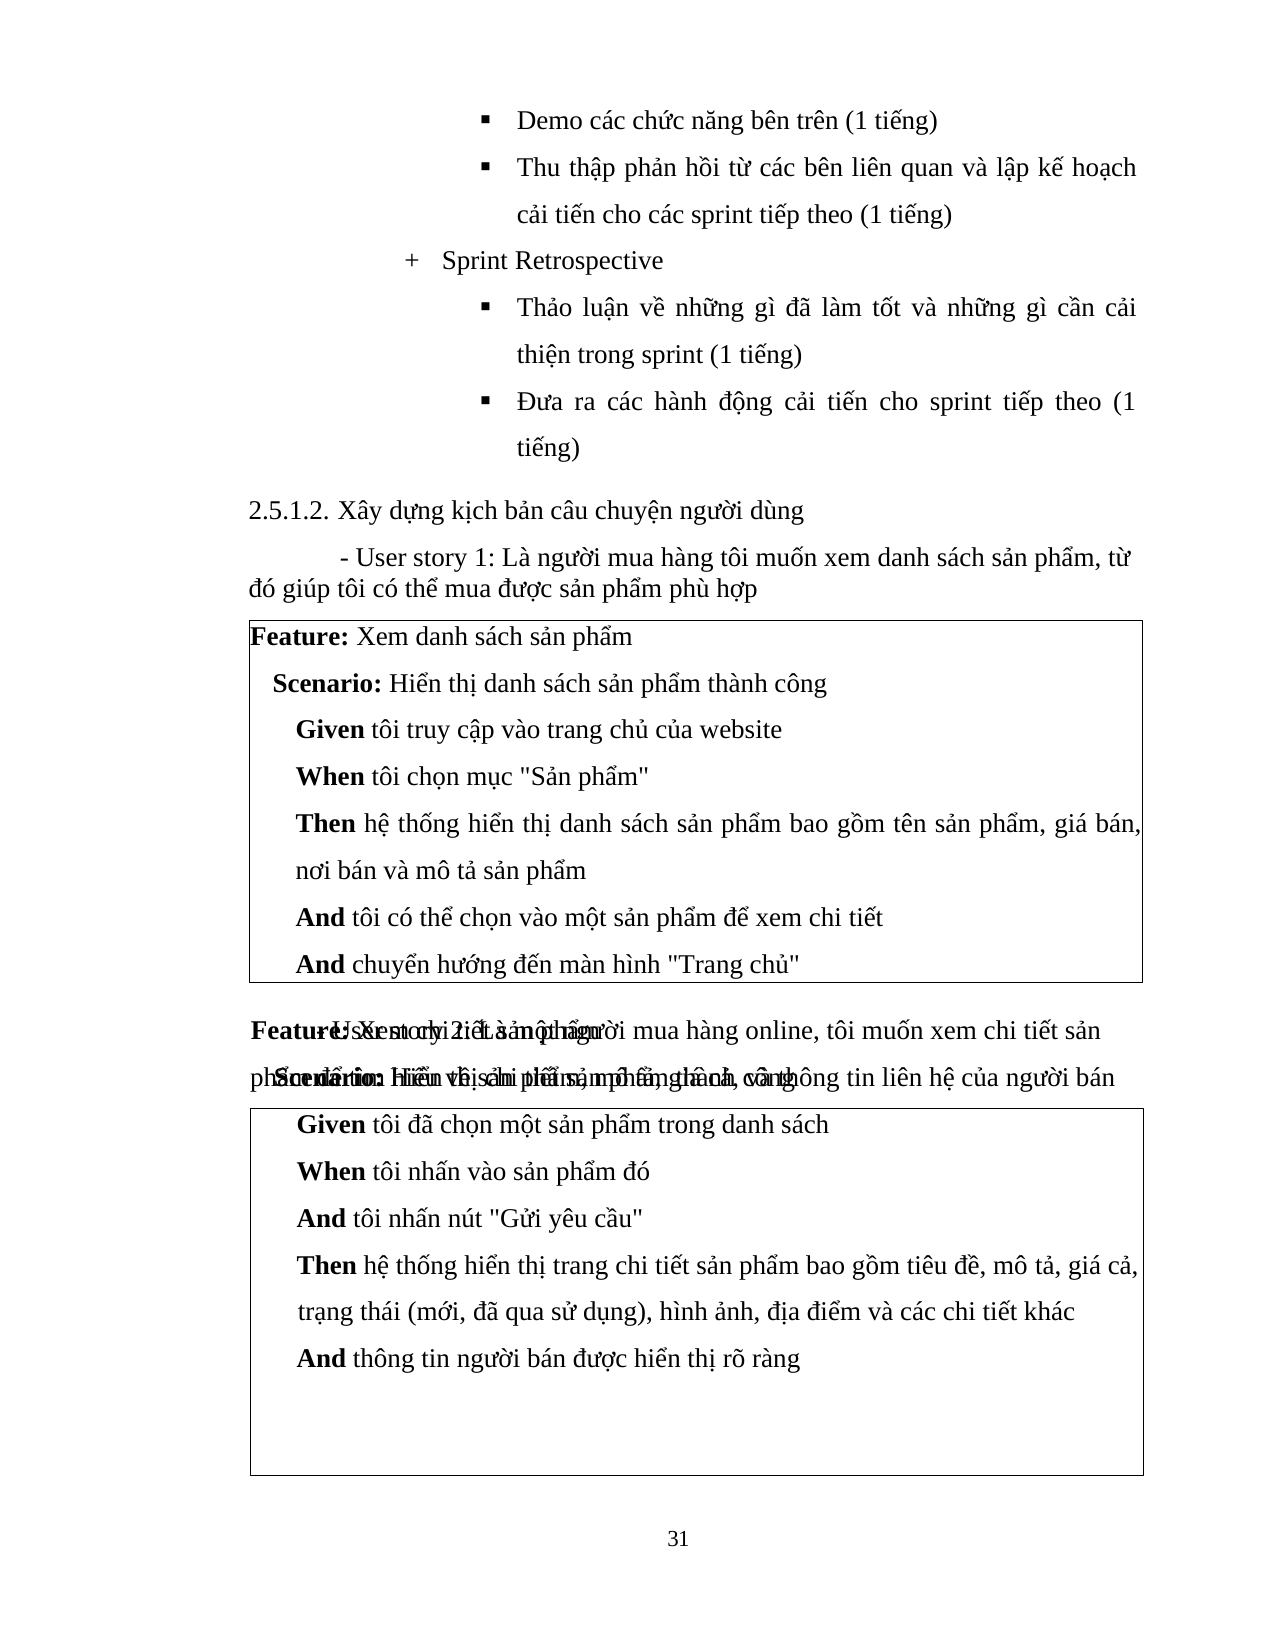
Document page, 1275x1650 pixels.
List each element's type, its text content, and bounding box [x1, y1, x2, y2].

list - User story 2: Là một người mua hàng online, tôi muốn xem chi tiết sản phẩm để tìm hiểu về sản phẩm, mô tả, giá cả, và thông tin liên hệ của người bán [250, 1014, 1137, 1108]
list Thu thập phản hồi từ các bên liên quan và lập kế hoạch cải tiến cho các sprint tiếp theo (1 tiếng) [479, 151, 1137, 229]
list - User story 1: Là người mua hàng tôi muốn xem danh sách sản phẩm, từ đó giúp tôi có thể mua được sản phẩm phù hợp [248, 541, 1137, 604]
list Sprint Retrospective [404, 244, 1137, 276]
list Đưa ra các hành động cải tiến cho sprint tiếp theo (1 tiếng) [479, 384, 1137, 462]
list Demo các chức năng bên trên (1 tiếng) [479, 104, 1137, 135]
list Thảo luận về những gì đã làm tốt và những gì cần cải thiện trong sprint (1 tiếng) [479, 291, 1137, 369]
list Xây dựng kịch bản câu chuyện người dùng [248, 494, 1137, 525]
list - User story 2: Là một người mua hàng online, tôi muốn xem chi tiết sản phẩm để tìm hiểu về sản phẩm, mô tả, giá cả, và thông tin liên hệ của người bán [251, 1109, 1137, 1475]
